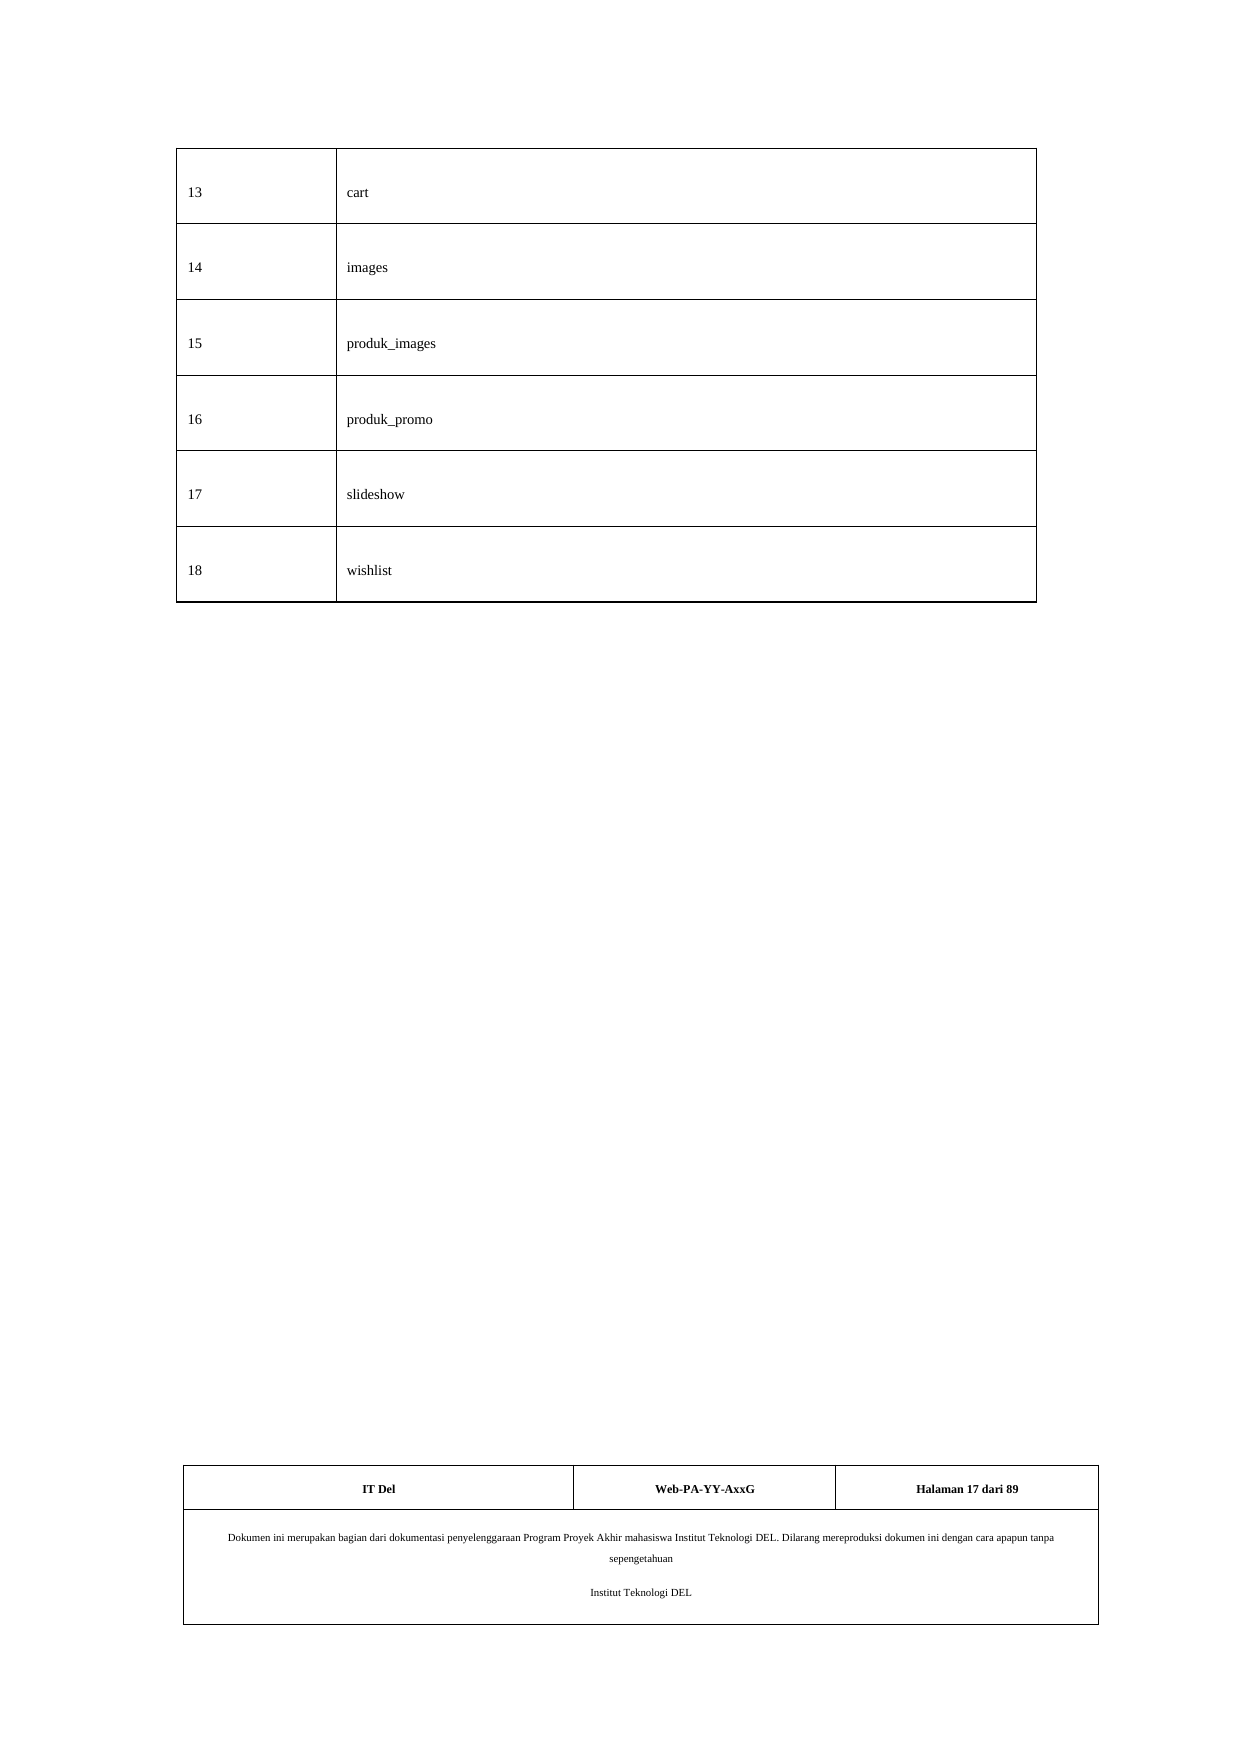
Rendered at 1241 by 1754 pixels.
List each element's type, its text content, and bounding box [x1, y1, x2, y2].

table_cell slideshow [337, 451, 1036, 526]
table_cell cart [337, 149, 1036, 223]
table_cell wishlist [337, 527, 1036, 601]
table_cell images [337, 224, 1036, 299]
table_cell 16 [177, 376, 336, 450]
table_cell 18 [177, 527, 336, 601]
table_cell produk_promo [337, 376, 1036, 450]
table_cell 17 [177, 451, 336, 526]
table_cell 15 [177, 300, 336, 374]
table_cell 14 [177, 224, 336, 299]
table_cell produk_images [337, 300, 1036, 374]
table_cell 13 [177, 149, 336, 223]
